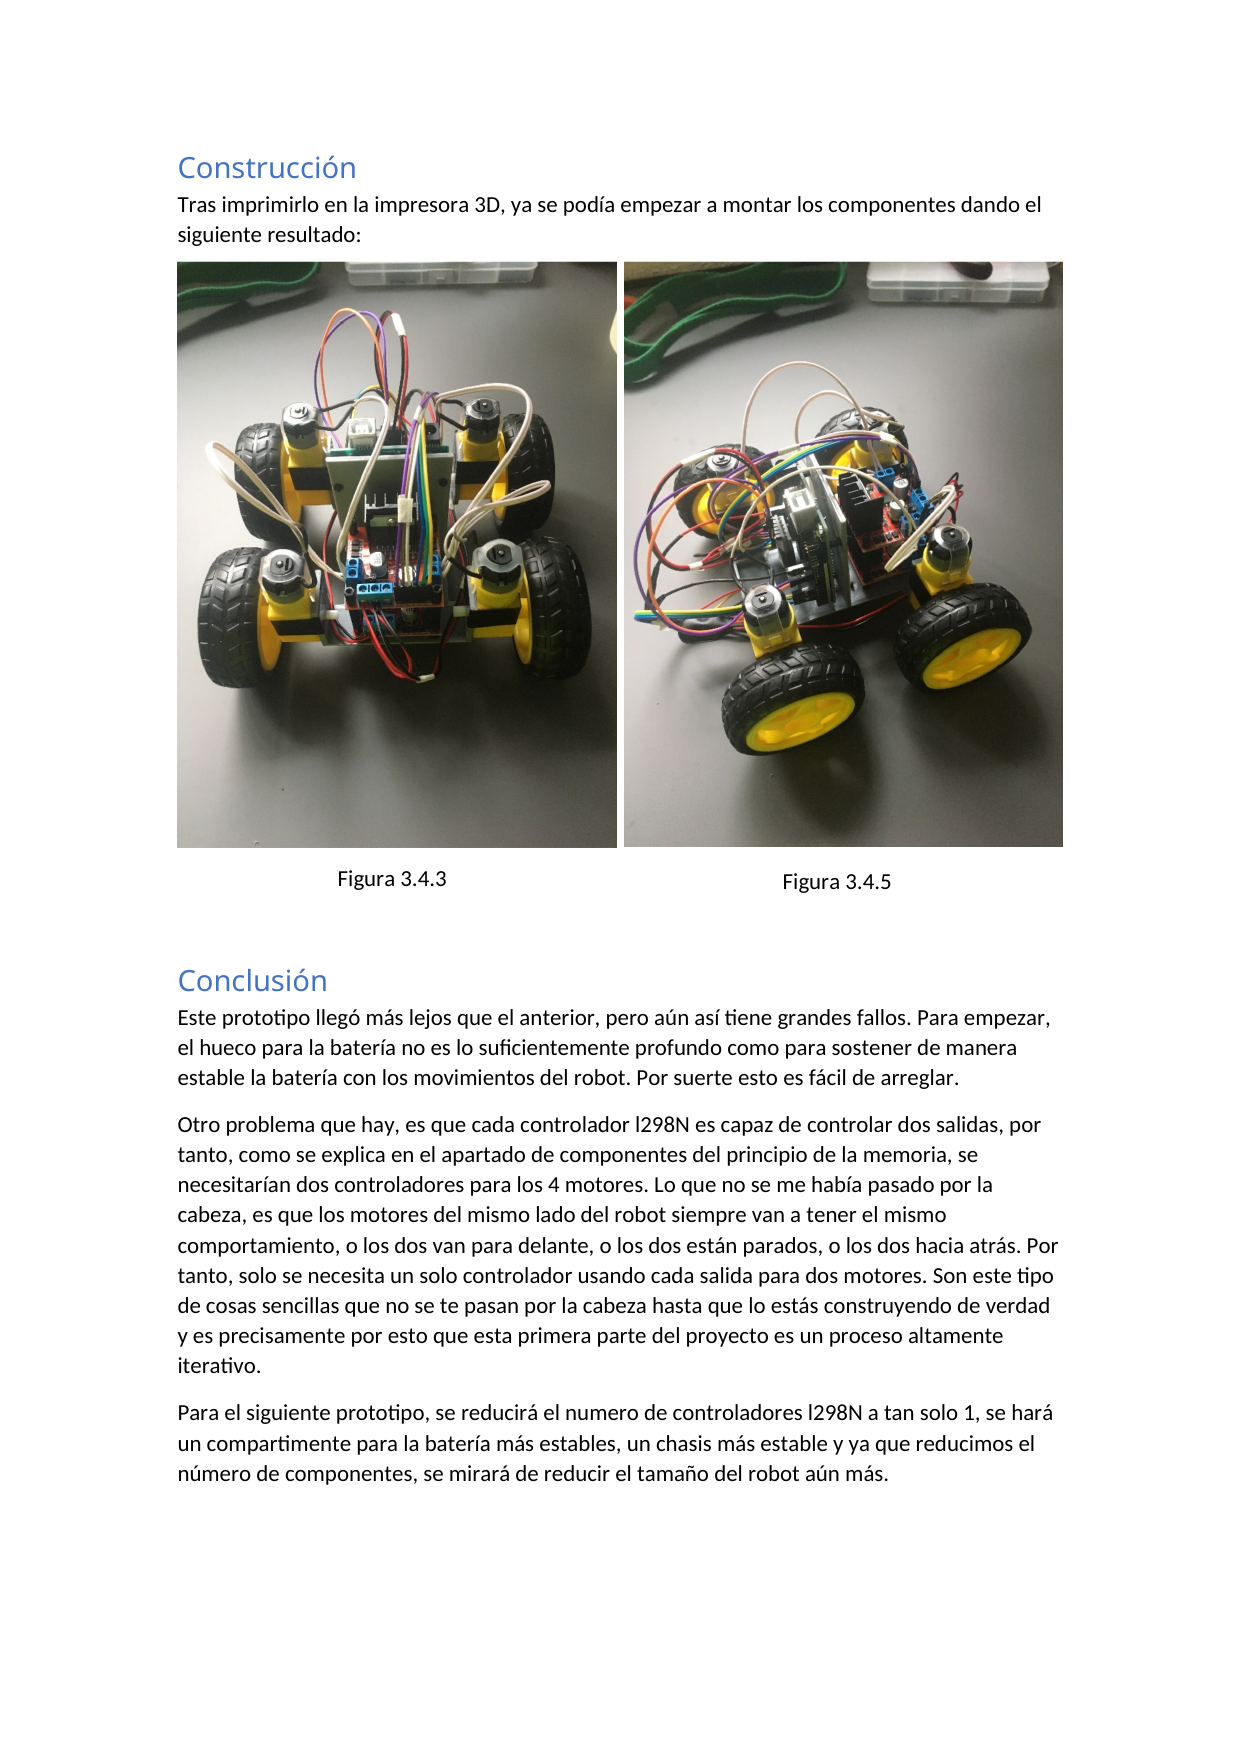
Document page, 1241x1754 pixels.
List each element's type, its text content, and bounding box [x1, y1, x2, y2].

picture [177, 262, 617, 847]
text Para el siguiente prototipo, se reducirá el numero de controladores l298N a tan solo 1, se hará un compartimente para la batería más estables, un chasis más estable y ya que reducimos el número de componentes, se mirará de reducir el tamaño del robot aún más. [177, 1398, 1063, 1487]
text Este prototipo llegó más lejos que el anterior, pero aún así tiene grandes fallos. Para empezar, el hueco para la batería no es lo suficientemente profundo como para sostener de manera estable la batería con los movimientos del robot. Por suerte esto es fácil de arreglar. [177, 1003, 1063, 1091]
text Tras imprimirlo en la impresora 3D, ya se podía empezar a montar los componentes dando el siguiente resultado: [177, 190, 1063, 249]
text Otro problema que hay, es que cada controlador l298N es capaz de controlar dos salidas, por tanto, como se explica en el apartado de componentes del principio de la memoria, se necesitarían dos controladores para los 4 motores. Lo que no se me había pasado por la cabeza, es que los motores del mismo lado del robot siempre van a tener el mismo comportamiento, o los dos van para delante, o los dos están parados, o los dos hacia atrás. Por tanto, solo se necesita un solo controlador usando cada salida para dos motores. Son este tipo de cosas sencillas que no se te pasan por la cabeza hasta que lo estás construyendo de verdad y es precisamente por esto que esta primera parte del proyecto es un proceso altamente iterativo. [177, 1110, 1063, 1380]
text Conclusión [177, 960, 1063, 999]
picture [624, 262, 1063, 847]
text Construcción [177, 148, 1063, 187]
